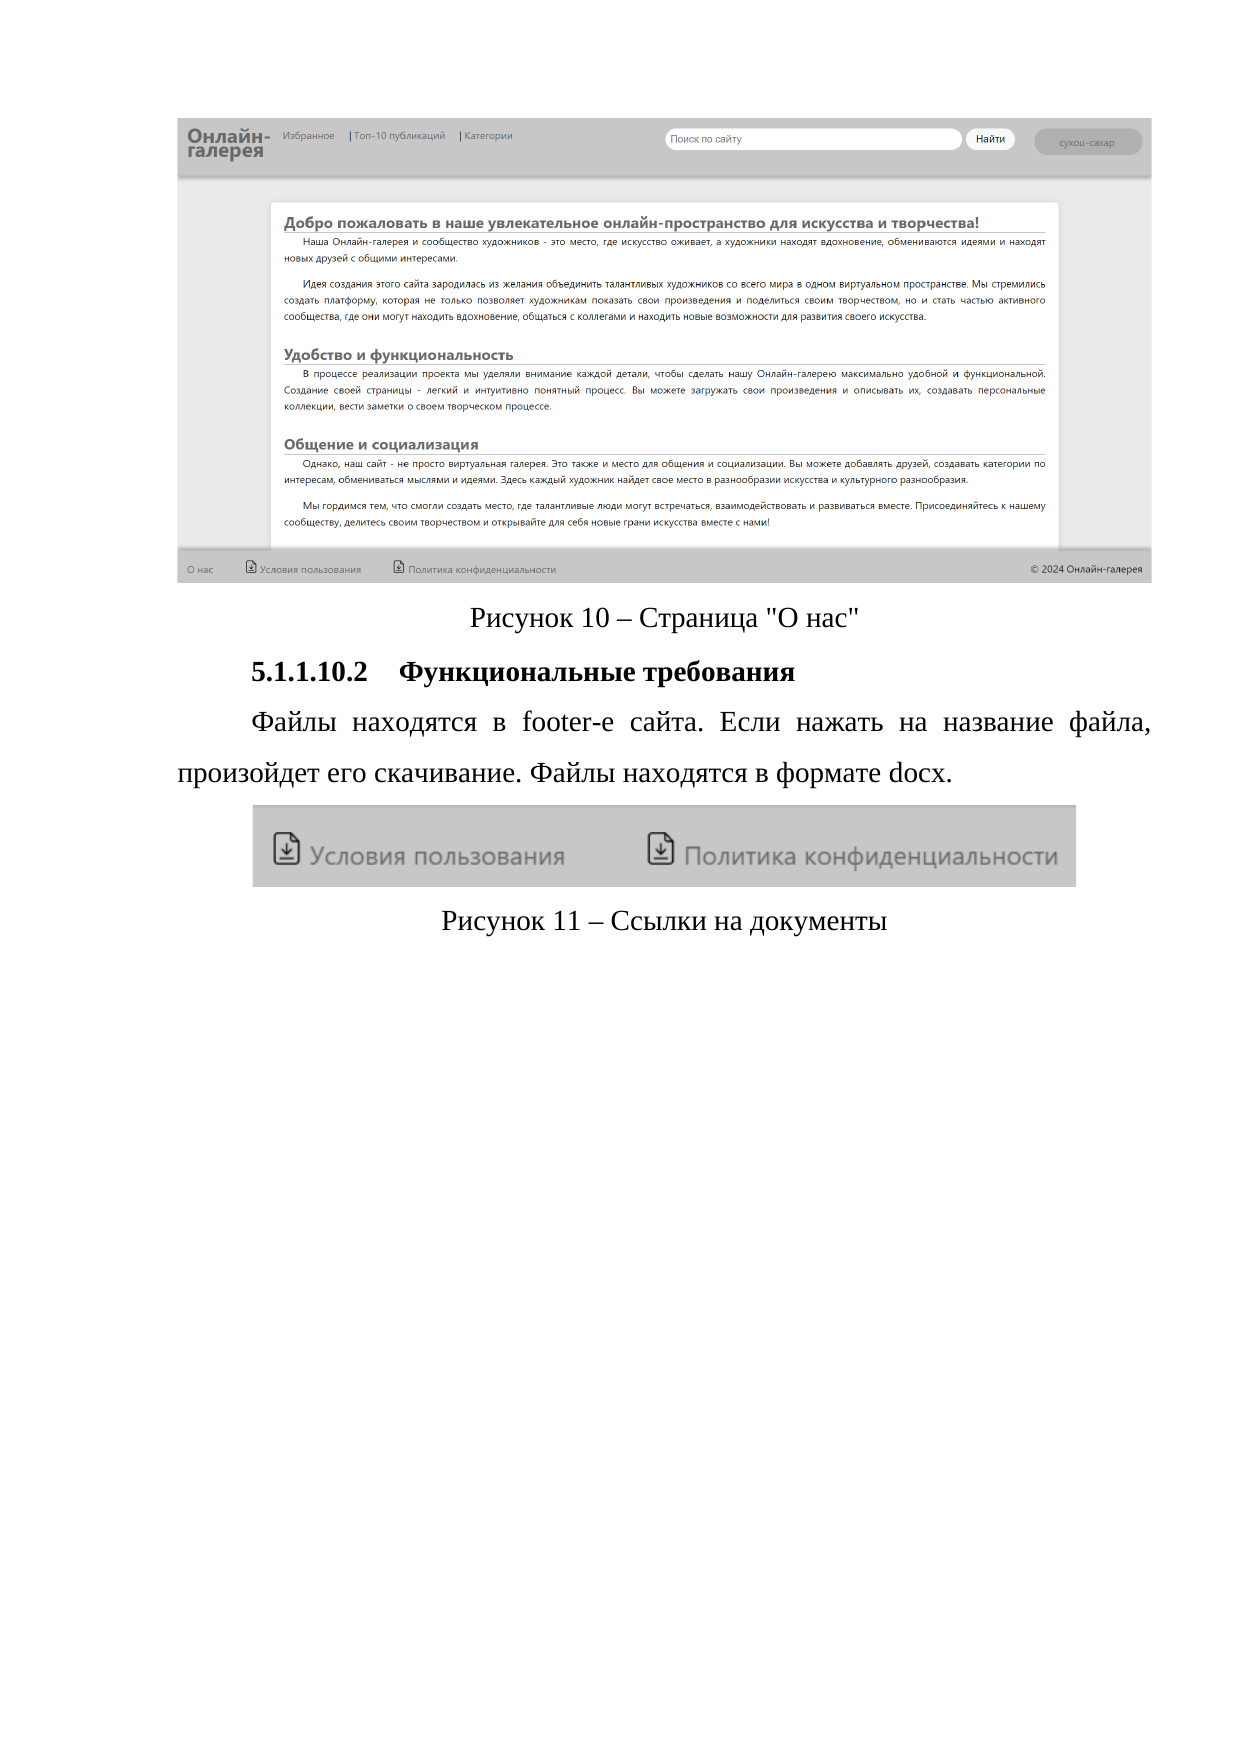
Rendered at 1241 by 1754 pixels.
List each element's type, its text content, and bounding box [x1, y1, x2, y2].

text Файлы находятся в footer-е сайта. Если нажать на название файла, произойдет его скачивание. Файлы находятся в формате docx. [177, 704, 1152, 788]
picture [252, 805, 1077, 887]
text Рисунок 11 – Ссылки на документы [177, 903, 1152, 936]
subtitle Функциональные требования [177, 654, 1152, 688]
text Рисунок 10 – Страница "О нас" [177, 600, 1152, 633]
picture [177, 118, 1152, 583]
